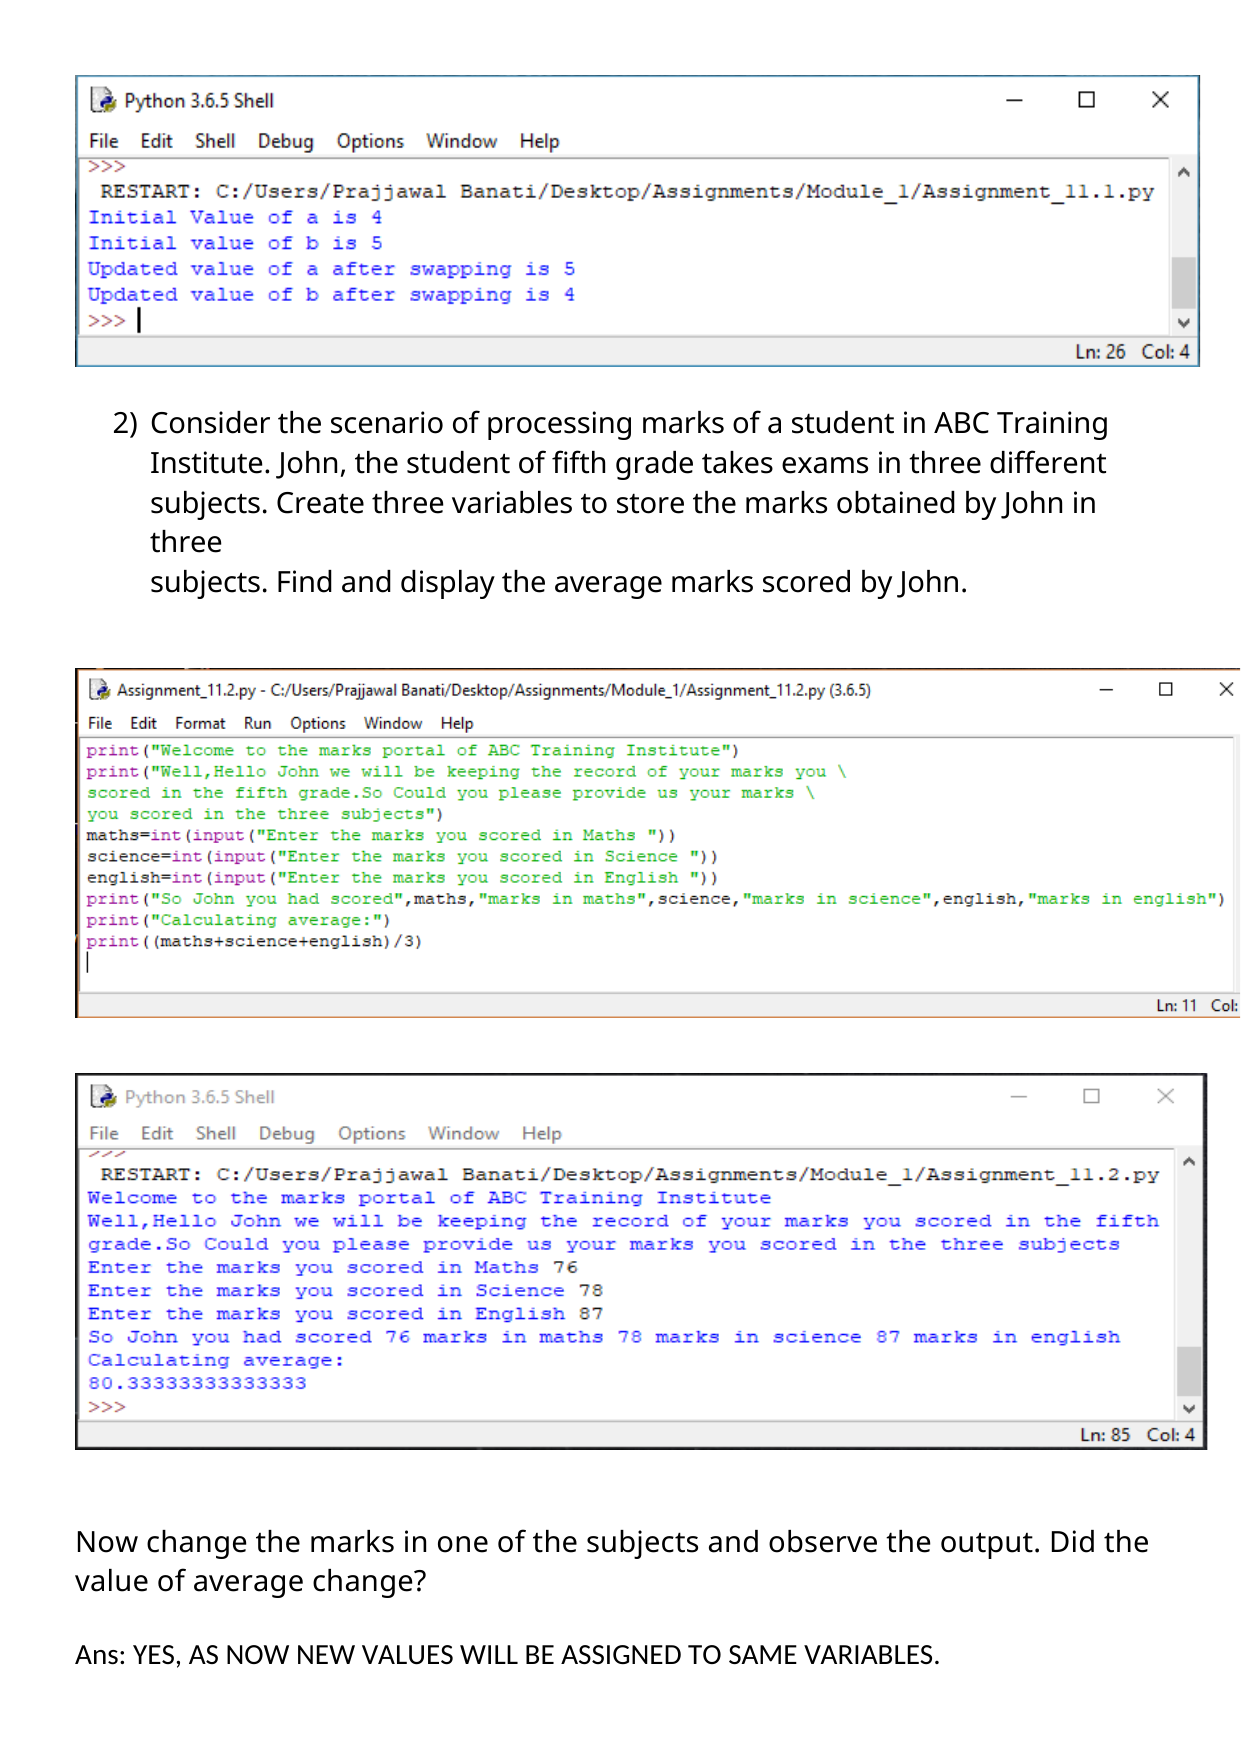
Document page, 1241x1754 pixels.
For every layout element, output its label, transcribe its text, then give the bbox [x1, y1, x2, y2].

picture [75, 668, 1241, 1018]
picture [75, 75, 1200, 367]
text Now change the marks in one of the subjects and observe the output. Did the value of average change? [75, 1521, 1165, 1600]
list Consider the scenario of processing marks of a student in ABC Training Institute. John, the student of ﬁfth grade takes exams in three diﬀerent subjects. Create three variables to store the marks obtained by John in three [112, 403, 1165, 561]
picture [75, 1073, 1208, 1450]
list subjects. Find and display the average marks scored by John. [150, 561, 1165, 601]
text Ans: YES, AS NOW NEW VALUES WILL BE ASSIGNED TO SAME VARIABLES. [75, 1636, 1165, 1671]
